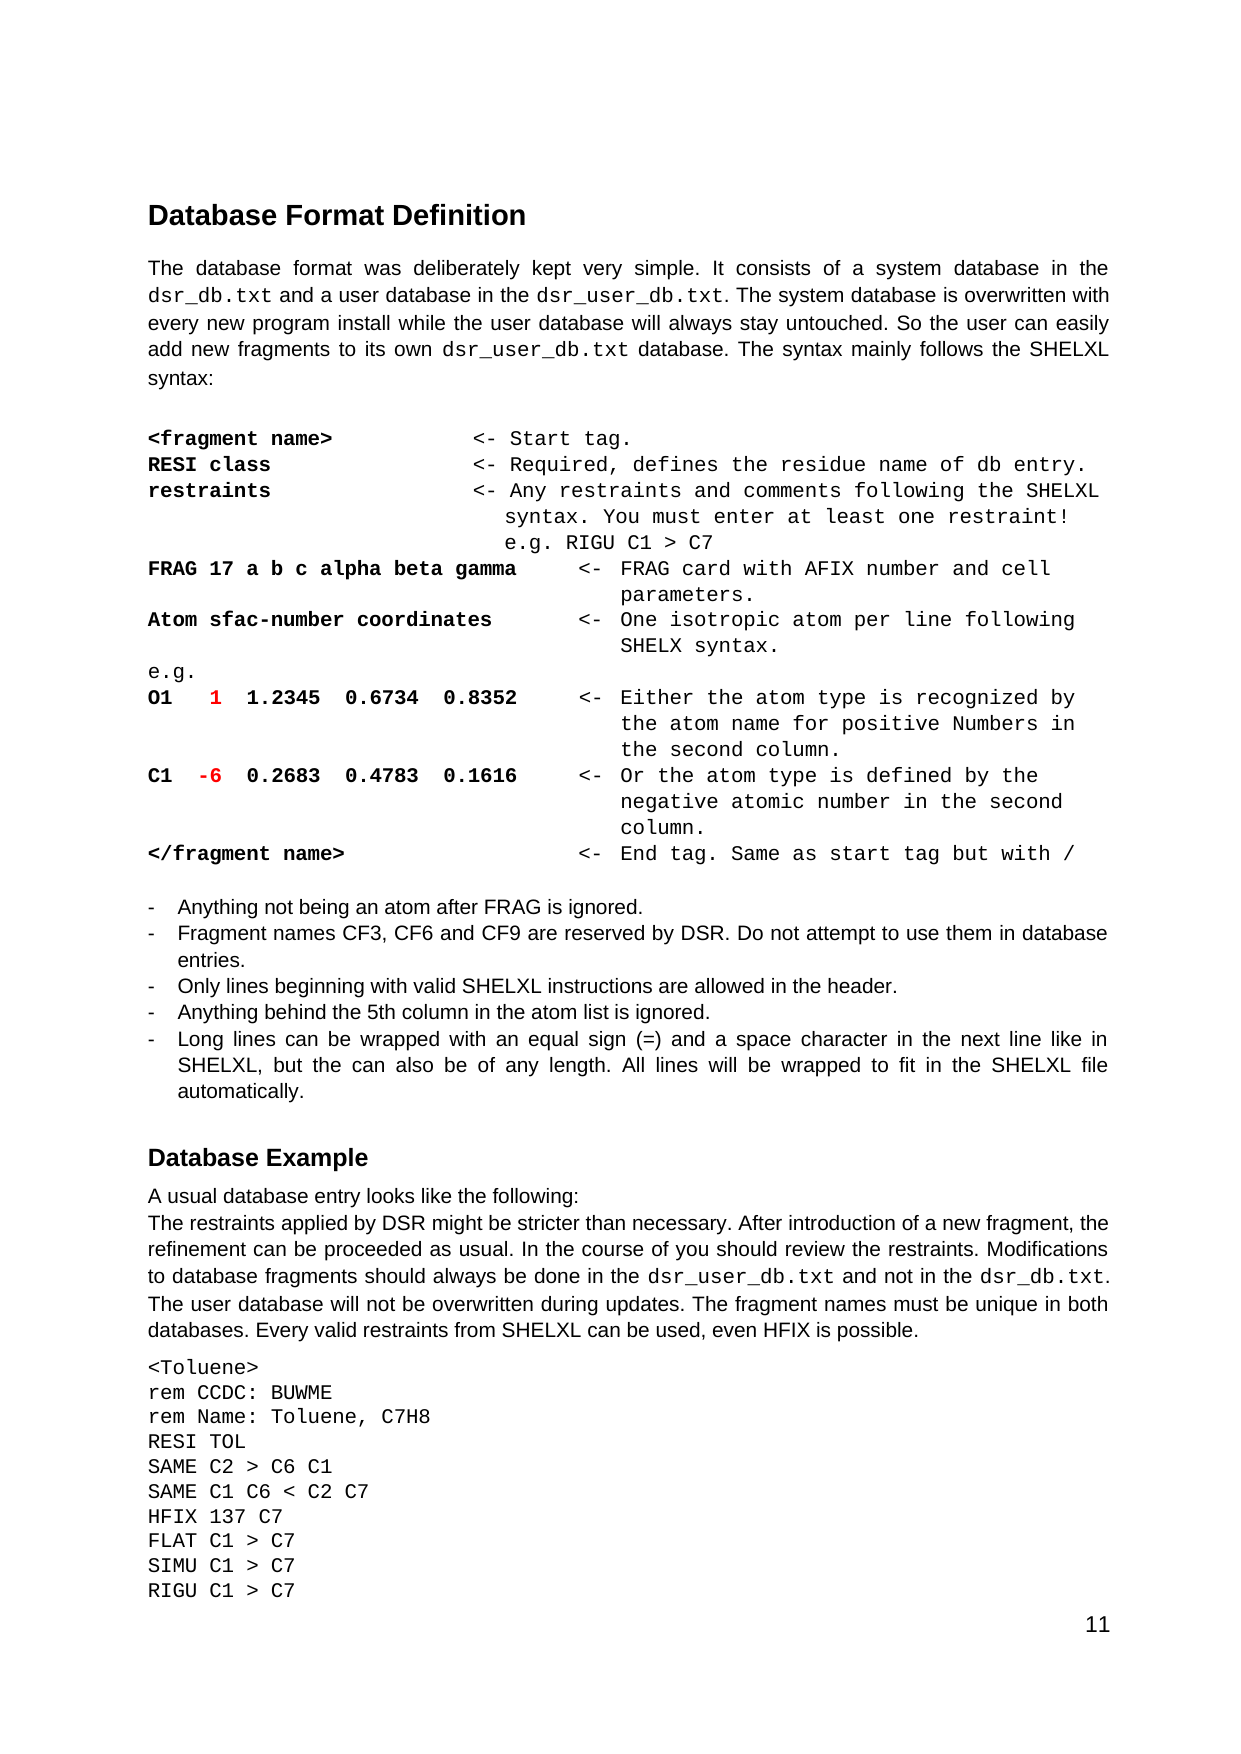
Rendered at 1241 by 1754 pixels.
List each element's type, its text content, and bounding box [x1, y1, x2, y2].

text column. [148, 817, 1110, 841]
text The database format was deliberately kept very simple. It consists of a system database in the dsr_db.txt and a user database in the dsr_user_db.txt. The system database is overwritten with every new program install while the user database will always stay untouched. So the user can easily add new fragments to its own dsr_user_db.txt database. The syntax mainly follows the SHELXL syntax: [148, 256, 1110, 389]
text the atom name for positive Numbers in [148, 713, 1110, 737]
text Database Example [148, 1143, 1110, 1172]
text - Anything behind the 5th column in the atom list is ignored. [148, 1000, 1110, 1024]
text e.g. RIGU C1 > C7 FRAG 17 a b c alpha beta gamma <- FRAG card with AFIX number and cell [148, 532, 1110, 581]
text rem Name: Toluene, C7H8 [148, 1406, 1110, 1430]
text </fragment name> <- End tag. Same as start tag but with / [148, 843, 1110, 867]
text SAME C1 C6 < C2 C7 [148, 1481, 1110, 1504]
text - Anything not being an atom after FRAG is ignored. [148, 895, 1110, 919]
text The restraints applied by DSR might be stricter than necessary. After introduction of a new fragment, the refinement can be proceeded as usual. In the course of you should review the restraints. Modifications to database fragments should always be done in the dsr_user_db.txt and not in the dsr_db.txt. The user database will not be overwritten during updates. The fragment names must be unique in both databases. Every valid restraints from SHELXL can be used, even HFIX is possible. [148, 1211, 1110, 1342]
text - Only lines beginning with valid SHELXL instructions are allowed in the header. [148, 974, 1110, 998]
text syntax. You must enter at least one restraint! [148, 506, 1110, 529]
text <Toluene> [148, 1357, 1110, 1381]
text FLAT C1 > C7 [148, 1530, 1110, 1554]
text negative atomic number in the second [148, 791, 1110, 815]
text C1 -6 0.2683 0.4783 0.1616 <- Or the atom type is defined by the [148, 765, 1110, 789]
text Atom sfac-number coordinates <- One isotropic atom per line following [148, 609, 1110, 633]
text RIGU C1 > C7 [148, 1580, 1110, 1604]
text parameters. [148, 583, 1110, 607]
text RESI TOL [148, 1431, 1110, 1455]
text - Fragment names CF3, CF6 and CF9 are reserved by DSR. Do not attempt to use them in database entries. [148, 921, 1110, 971]
text the second column. [148, 739, 1110, 763]
text SHELX syntax. [148, 635, 1110, 659]
text - Long lines can be wrapped with an equal sign (=) and a space character in the next line like in SHELXL, but the can also be of any length. All lines will be wrapped to fit in the SHELXL file automatically. [148, 1027, 1110, 1103]
text O1 1 1.2345 0.6734 0.8352 <- Either the atom type is recognized by [148, 687, 1110, 711]
text e.g. [148, 661, 1110, 685]
text Database Format Definition [148, 198, 1110, 231]
text SAME C2 > C6 C1 [148, 1456, 1110, 1480]
text A usual database entry looks like the following: [148, 1184, 1110, 1208]
text SIMU C1 > C7 [148, 1555, 1110, 1579]
text rem CCDC: BUWME [148, 1382, 1110, 1405]
text HFIX 137 C7 [148, 1506, 1110, 1529]
text <fragment name> <- Start tag. RESI class <- Required, defines the residue name of db entry. restraints <- Any restraints and comments following the SHELXL [148, 428, 1110, 503]
